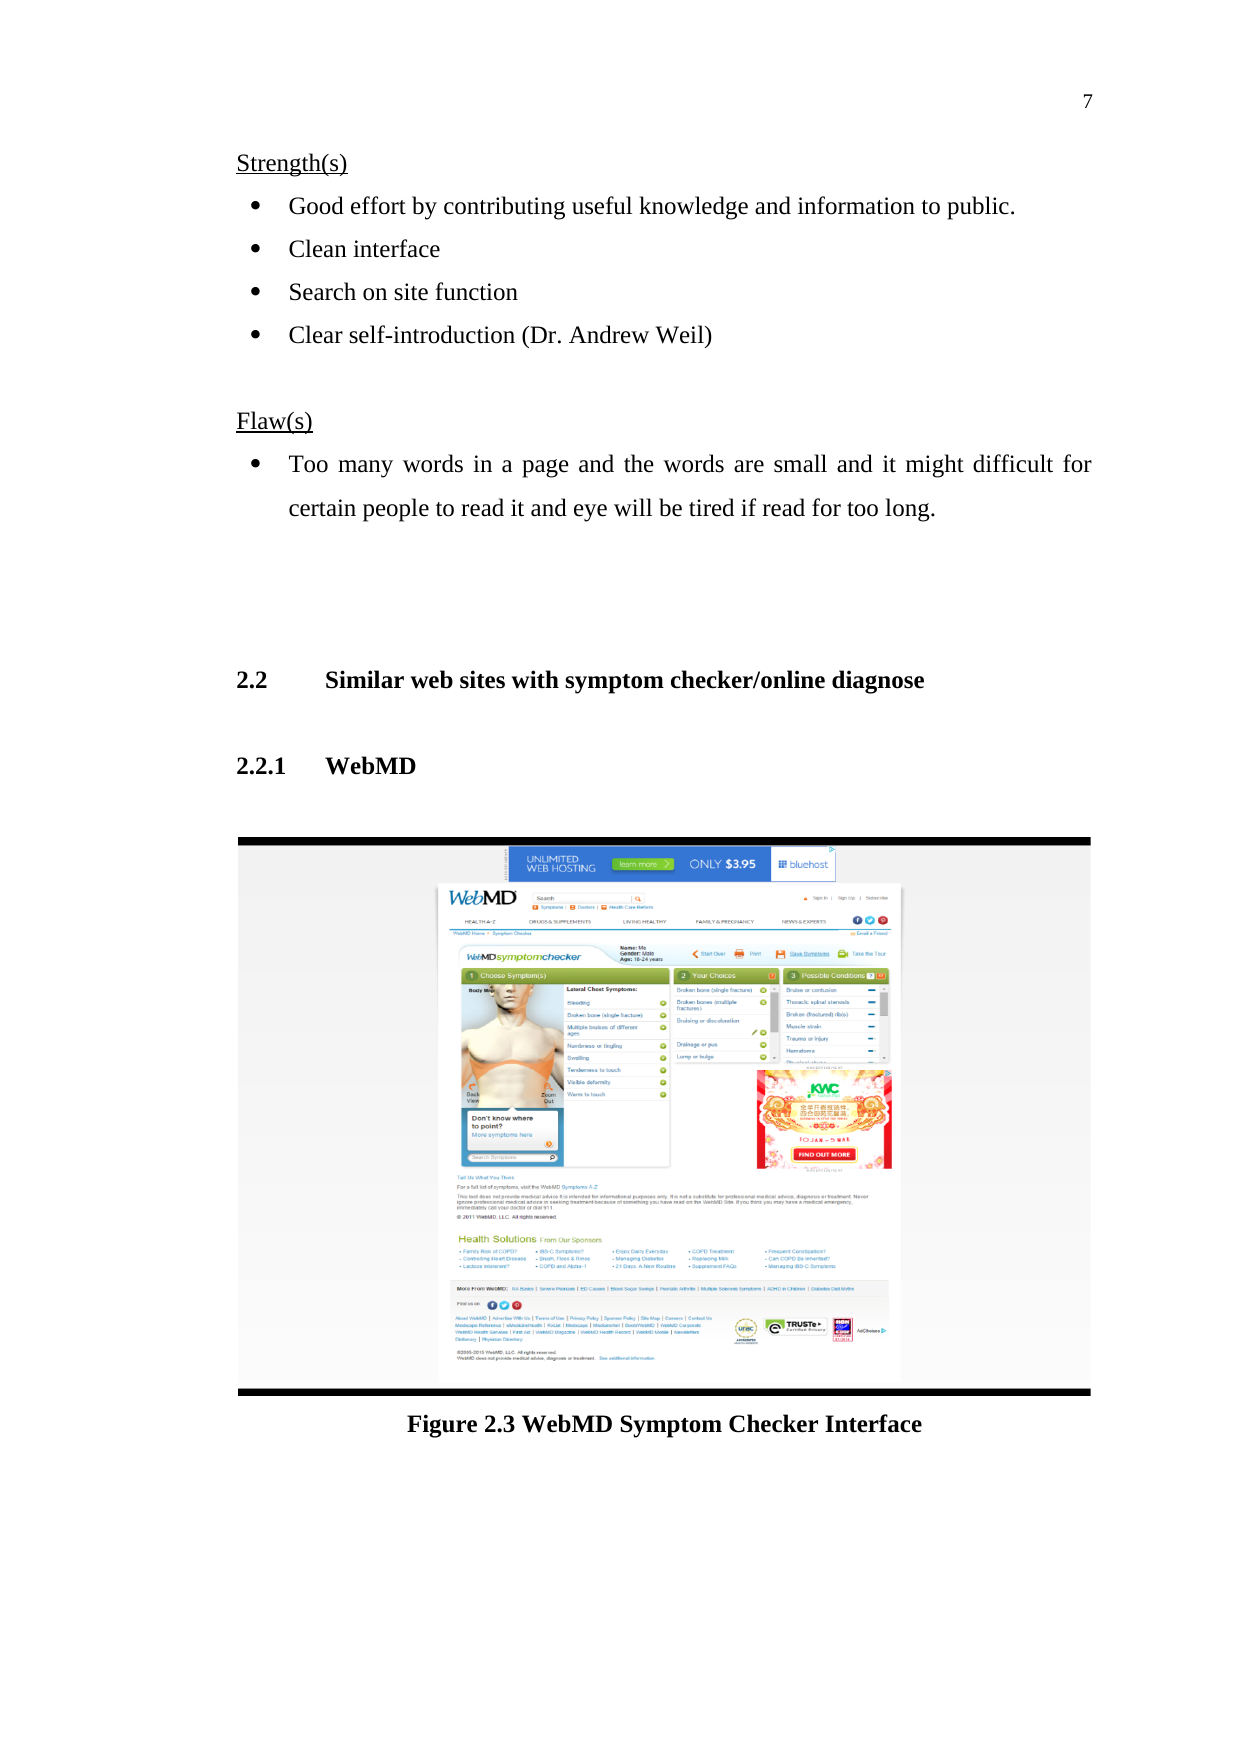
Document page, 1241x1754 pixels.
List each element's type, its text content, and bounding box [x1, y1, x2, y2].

list Good effort by contributing useful knowledge and information to public. [251, 191, 1092, 219]
list Clear self-introduction (Dr. Andrew Weil) [251, 320, 1092, 349]
text Flaw(s) [236, 406, 1092, 435]
picture [238, 837, 1091, 1396]
list Search on site function [251, 277, 1092, 306]
text Figure 2.3 WebMD Symptom Checker Interface [236, 1409, 1092, 1438]
text Strength(s) [236, 148, 1092, 176]
list Clean interface [251, 234, 1092, 263]
list Too many words in a page and the words are small and it might difficult for certain people to read it and eye will be tired if read for too long. [251, 449, 1092, 521]
subtitle Similar web sites with symptom checker/online diagnose [236, 665, 1092, 694]
subtitle WebMD [236, 751, 1092, 780]
